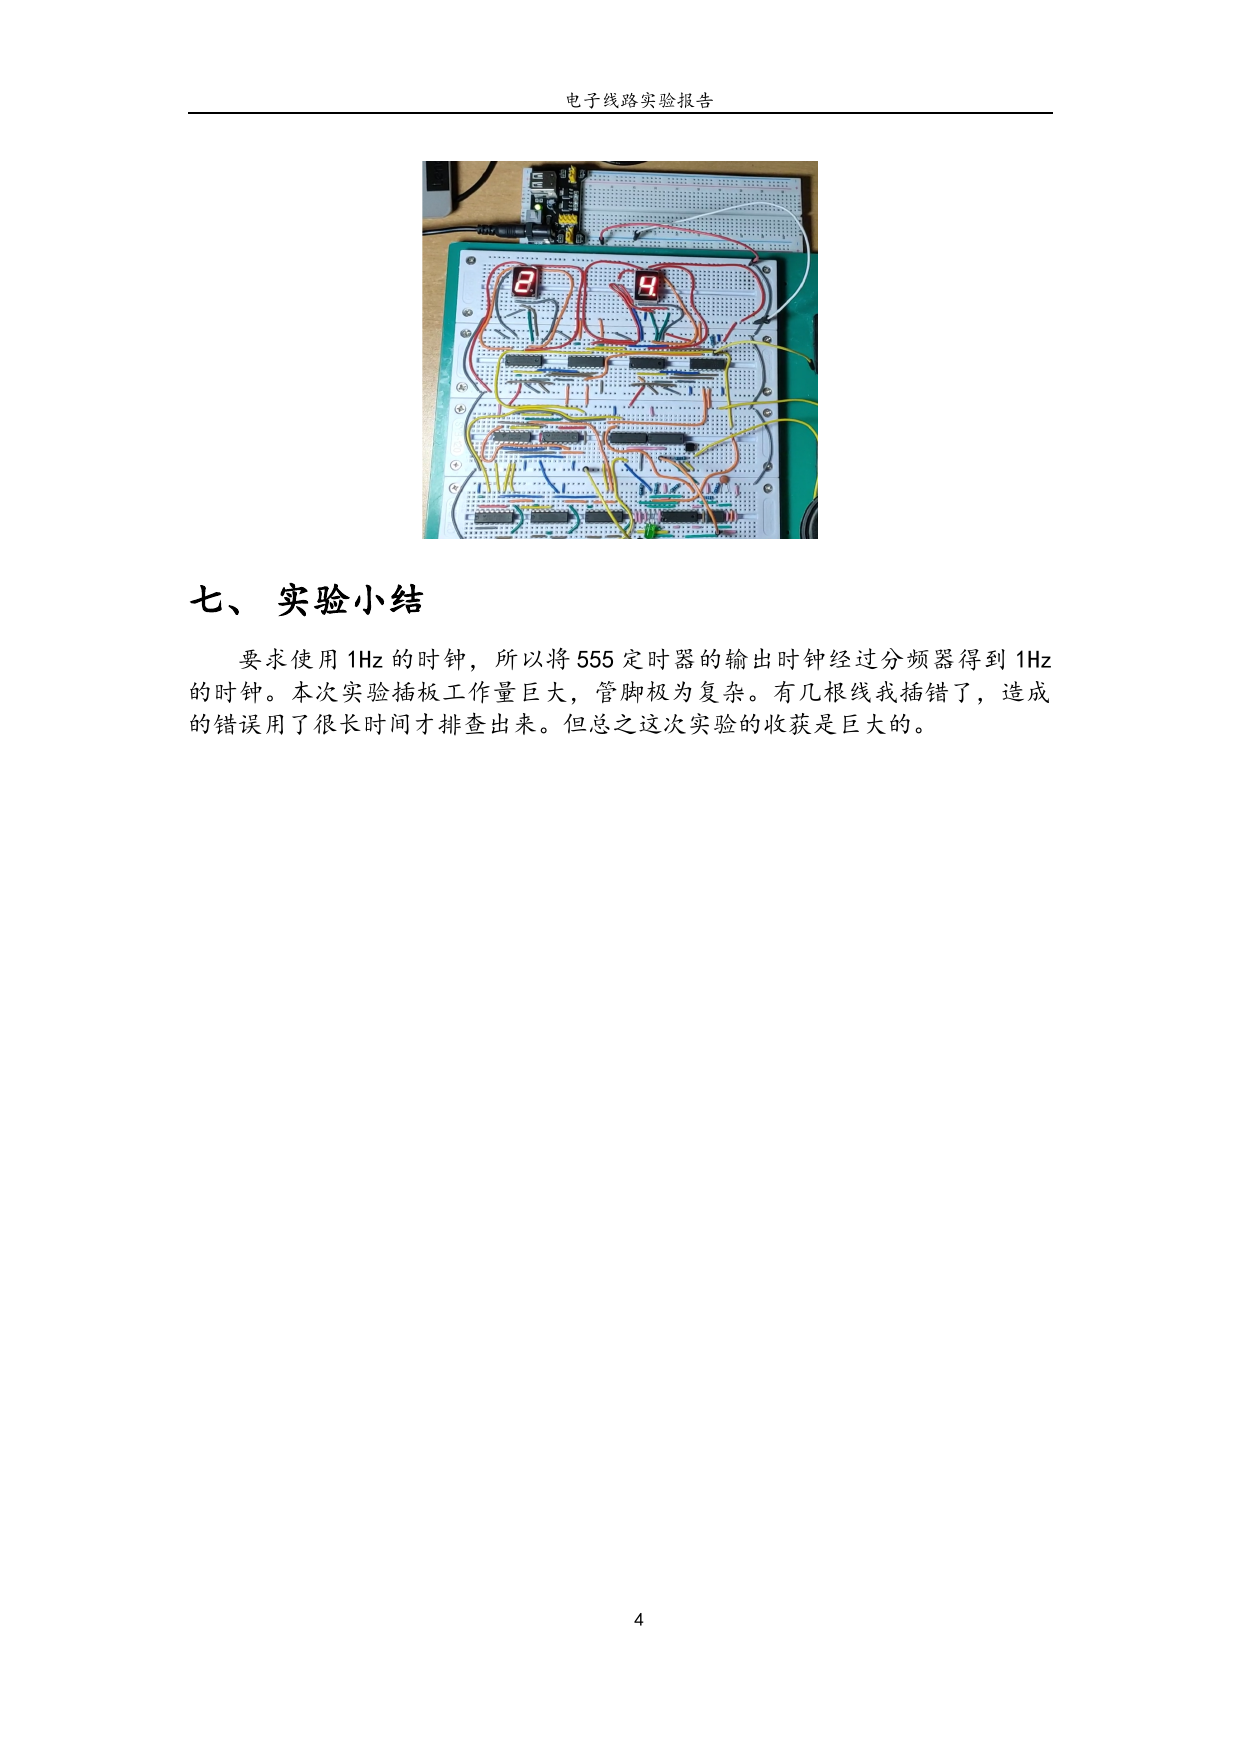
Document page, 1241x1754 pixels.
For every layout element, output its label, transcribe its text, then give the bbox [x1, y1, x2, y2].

picture [422, 161, 818, 539]
subtitle 实验小结 [187, 564, 1053, 629]
text 要求使用1Hz的时钟，所以将555定时器的输出时钟经过分频器得到1Hz的时钟。本次实验插板工作量巨大，管脚极为复杂。有几根线我插错了，造成的错误用了很长时间才排查出来。但总之这次实验的收获是巨大的。 [187, 642, 1053, 739]
